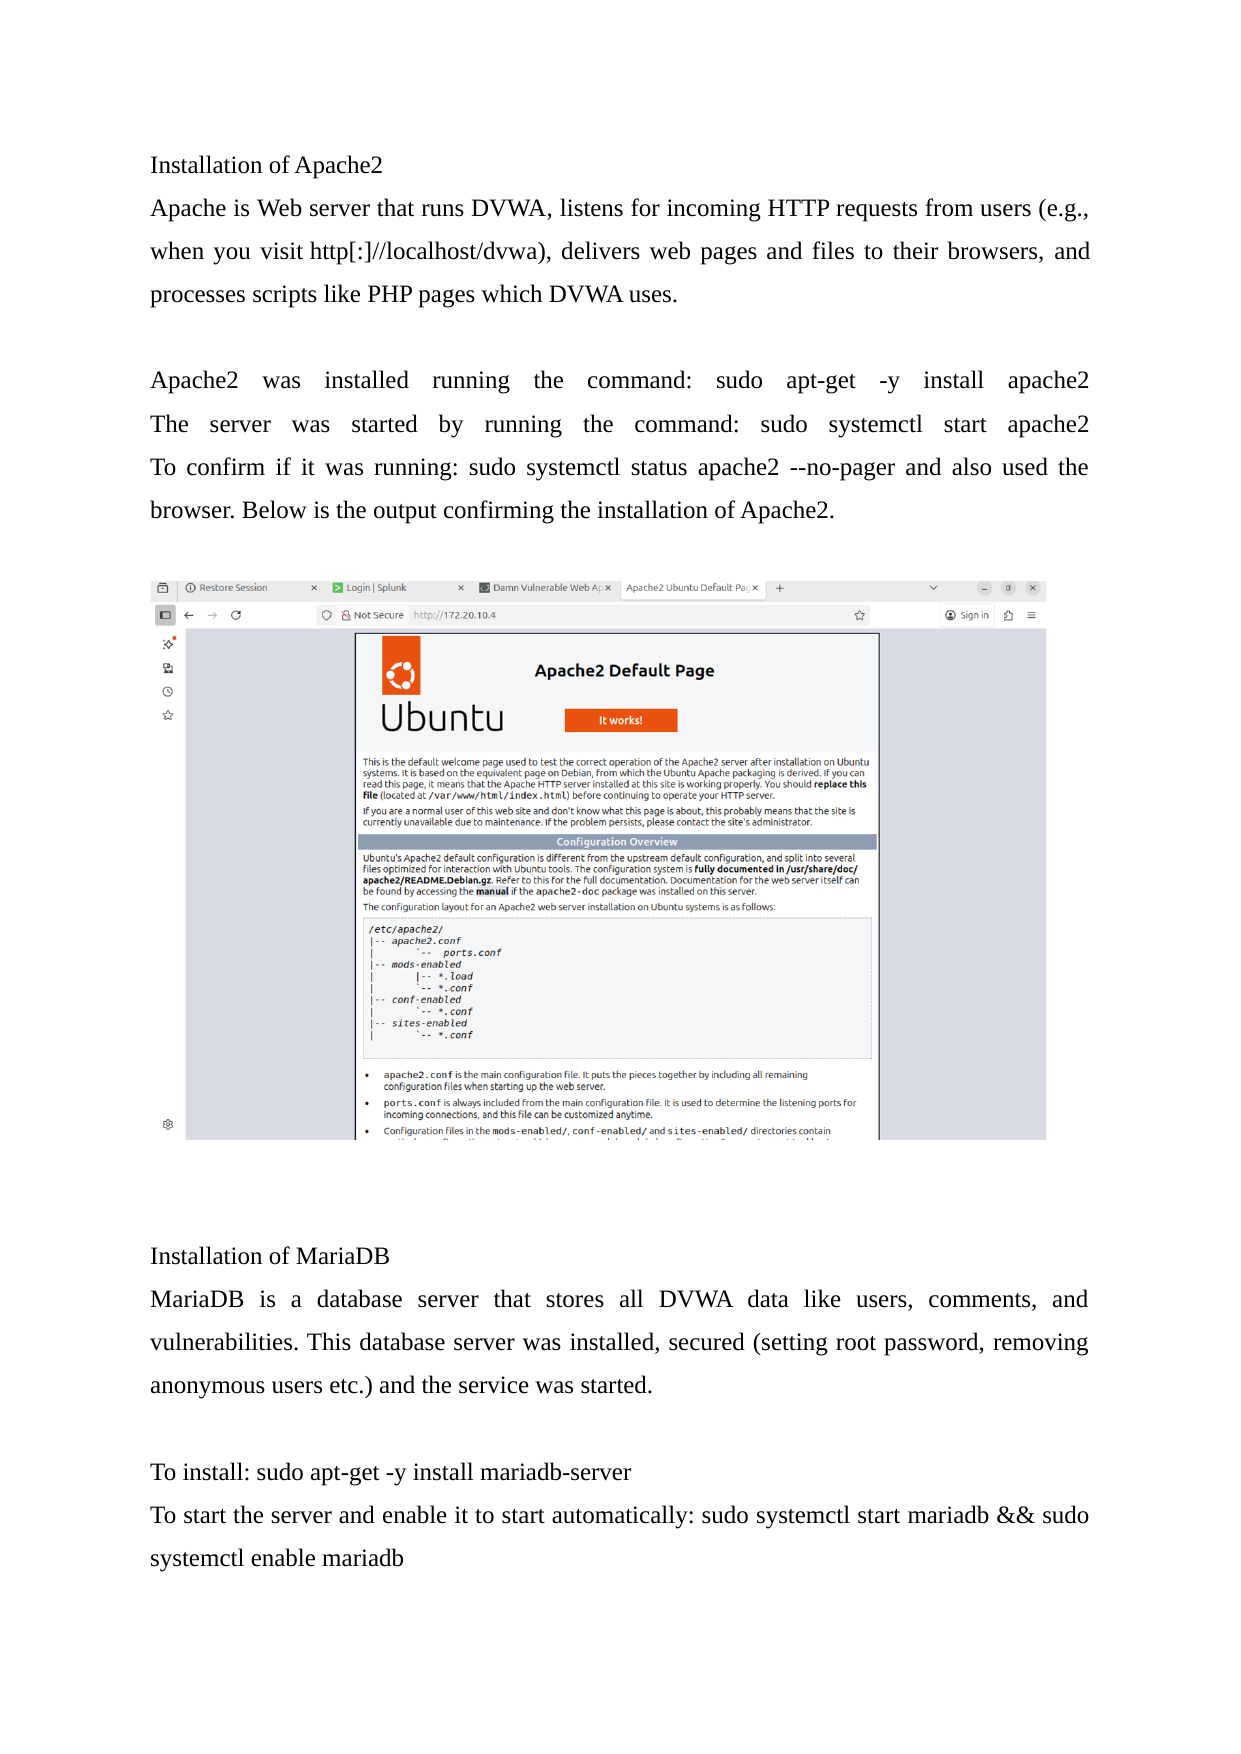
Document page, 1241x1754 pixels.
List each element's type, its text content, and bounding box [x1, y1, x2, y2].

text Apache2 was installed running the command: sudo apt-get -y install apache2 The server was started by running the command: sudo systemctl start apache2 To confirm if it was running: sudo systemctl status apache2 --no-pager and also used the browser. Below is the output confirming the installation of Apache2. [150, 366, 1090, 524]
text Apache is Web server that runs DVWA, listens for incoming HTTP requests from users (e.g., when you visit http[:]//localhost/dvwa), delivers web pages and files to their browsers, and processes scripts like PHP pages which DVWA uses. [150, 193, 1090, 308]
picture [150, 581, 1047, 1140]
text Installation of Apache2 [150, 150, 1090, 179]
text To start the server and enable it to start automatically: sudo systemctl start mariadb && sudo systemctl enable mariadb [150, 1500, 1090, 1572]
text To install: sudo apt-get -y install mariadb-server [150, 1457, 1090, 1486]
text Installation of MariaDB [150, 1241, 1090, 1270]
text MariaDB is a database server that stores all DVWA data like users, comments, and vulnerabilities. This database server was installed, secured (setting root password, removing anonymous users etc.) and the service was started. [150, 1284, 1090, 1399]
